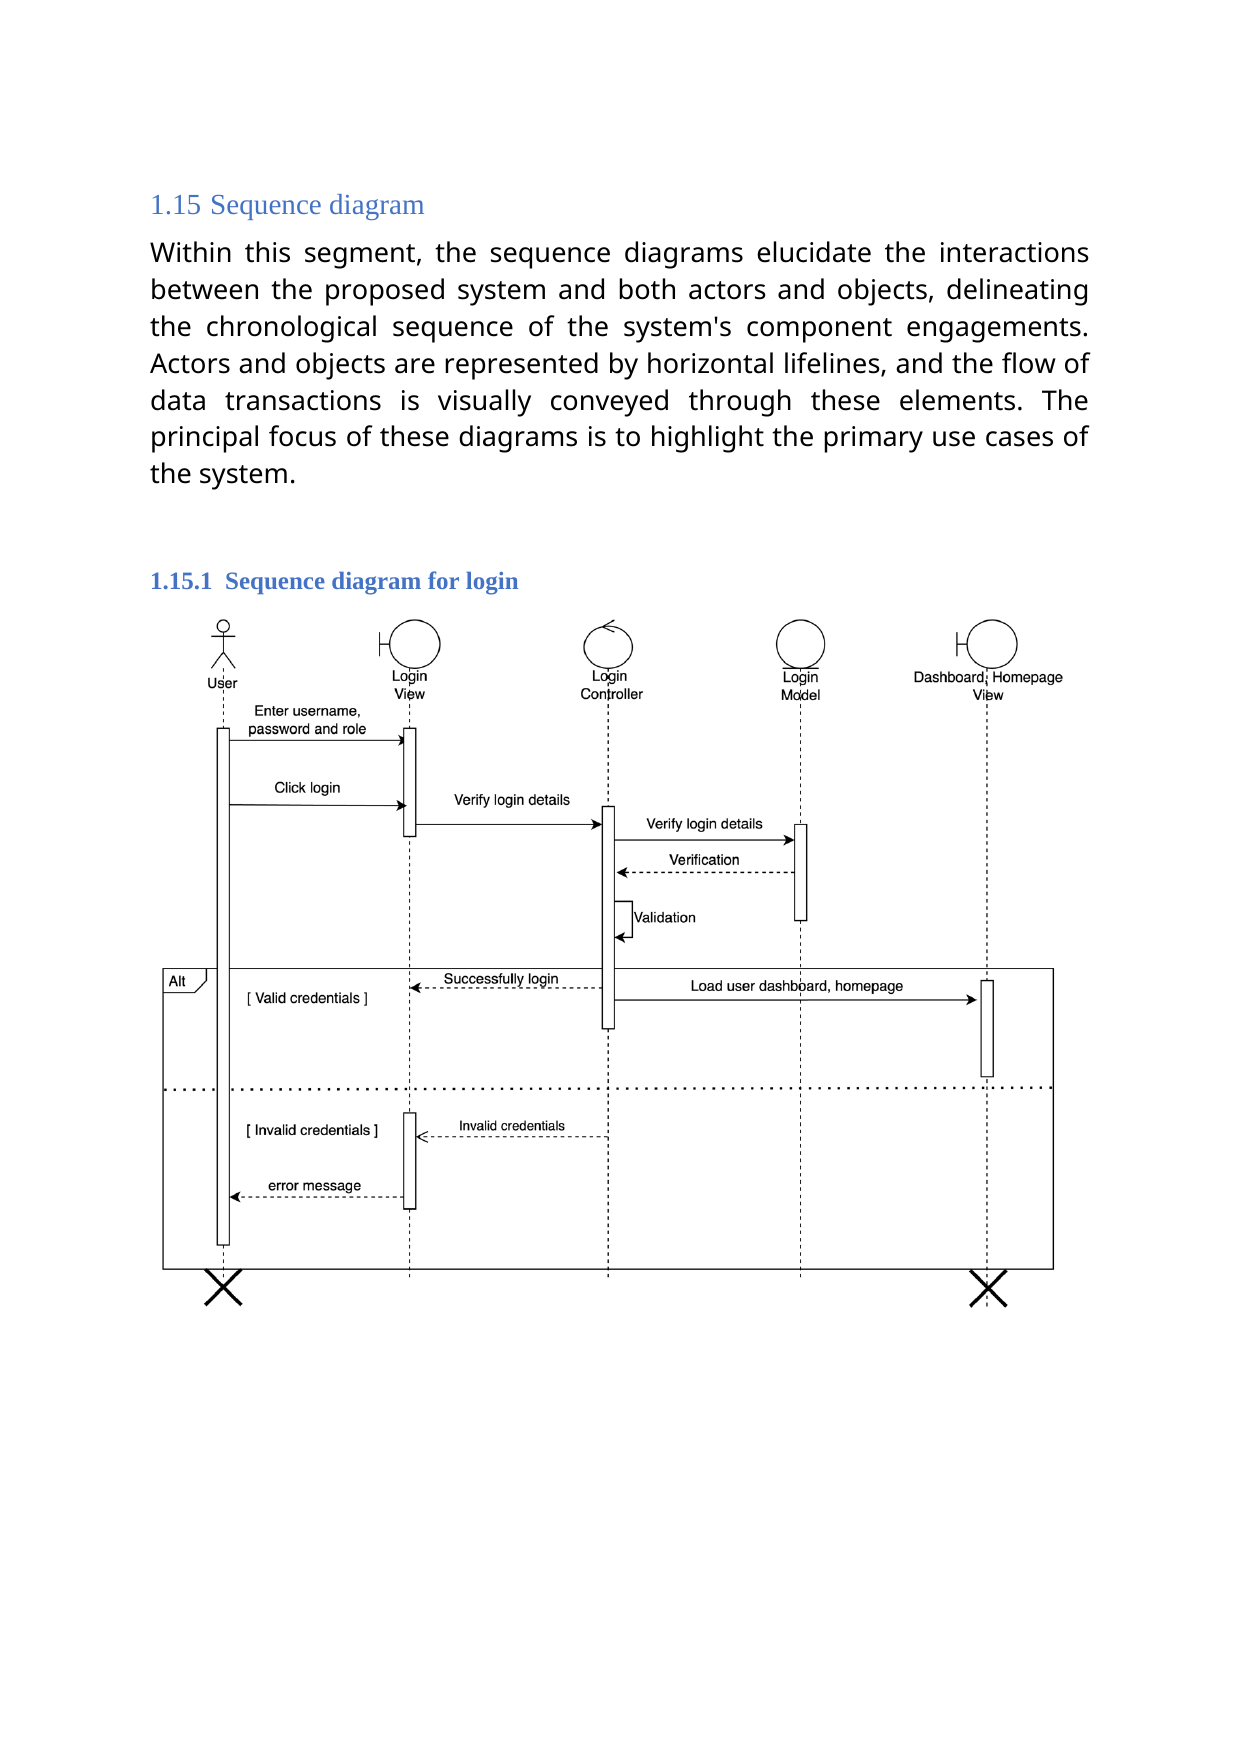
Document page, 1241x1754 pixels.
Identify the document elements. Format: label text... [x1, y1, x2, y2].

text Within this segment, the sequence diagrams elucidate the interactions between the proposed system and both actors and objects, delineating the chronological sequence of the system's component engagements. Actors and objects are represented by horizontal lifelines, and the flow of data transactions is visually conveyed through these elements. The principal focus of these diagrams is to highlight the primary use cases of the system. [150, 233, 1090, 492]
subtitle Sequence diagram for login [150, 566, 1090, 595]
subtitle Sequence diagram [150, 187, 1090, 221]
picture [150, 607, 1091, 1320]
